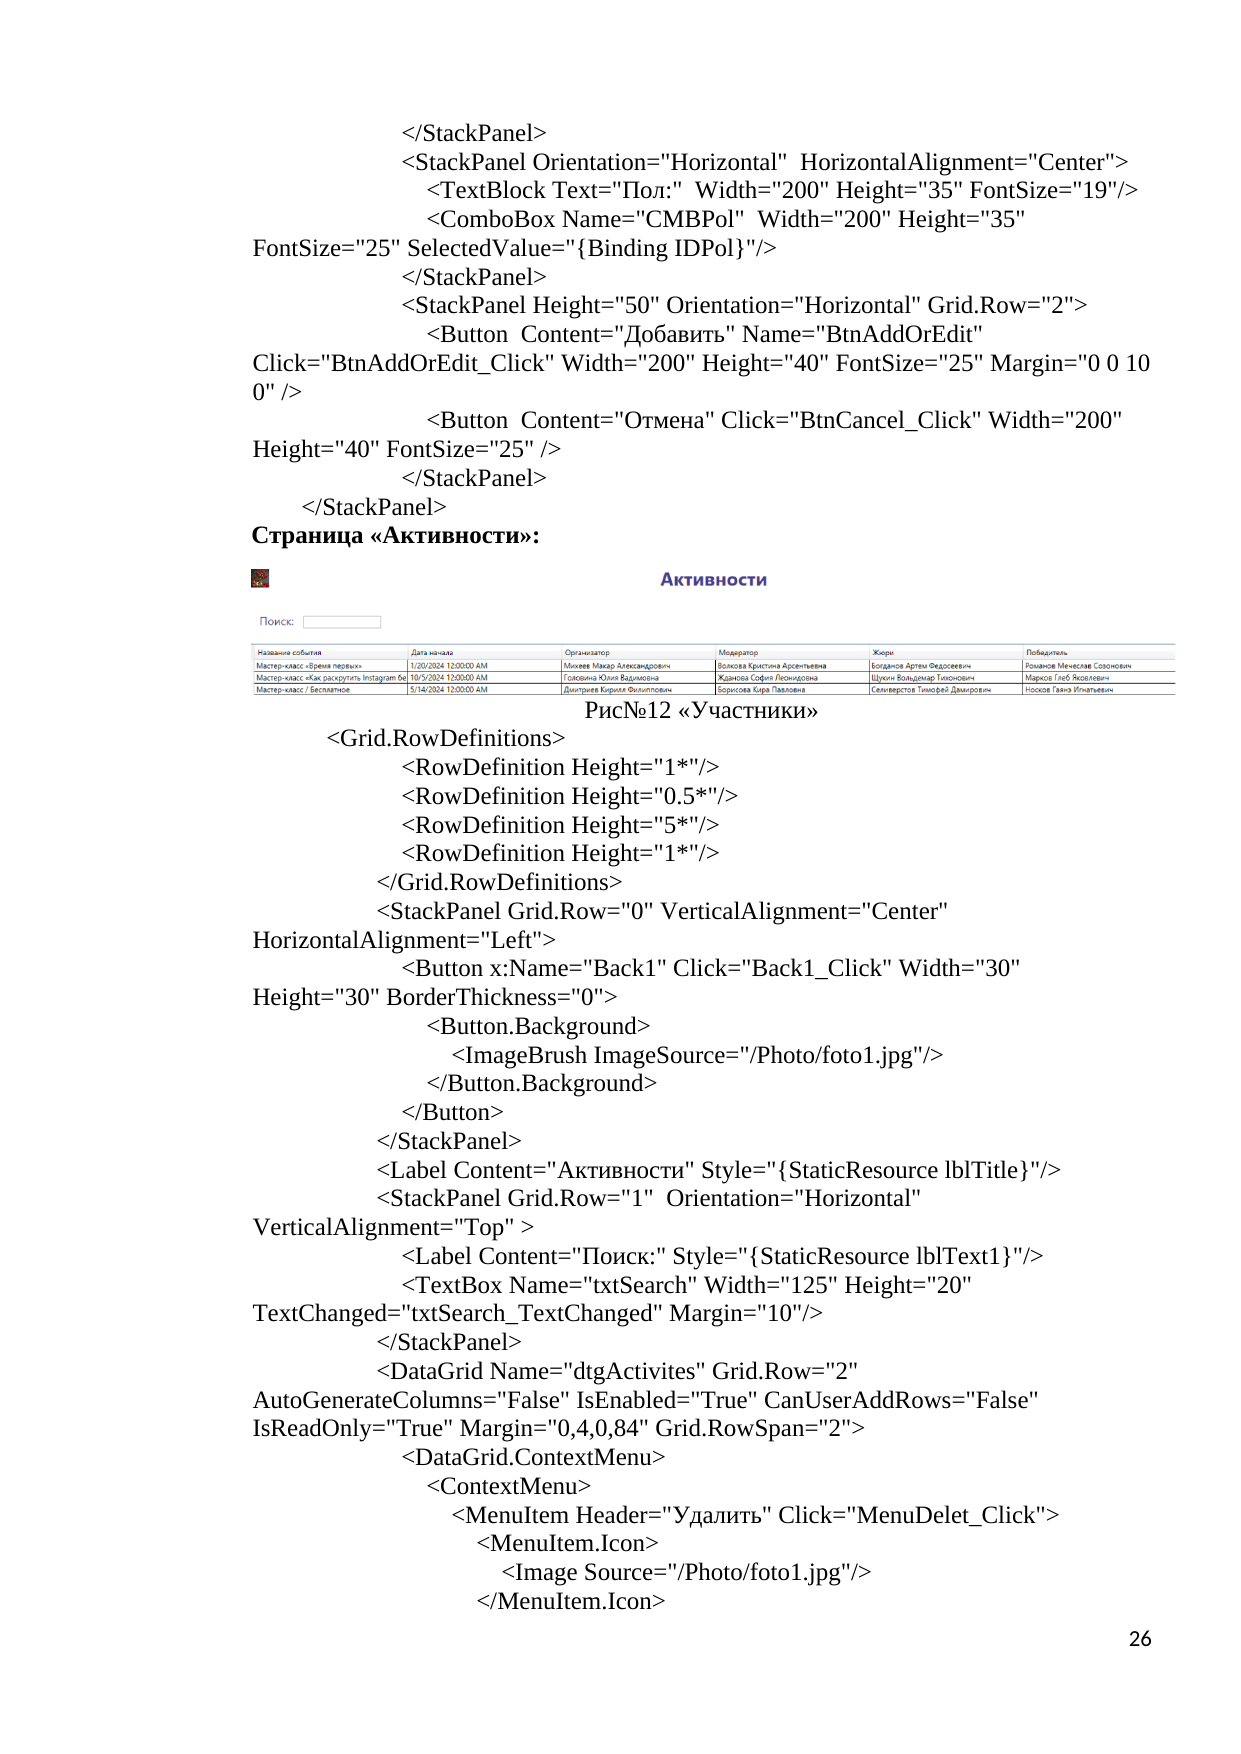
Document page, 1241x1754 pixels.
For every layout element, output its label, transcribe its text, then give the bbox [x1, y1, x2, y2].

list <TextBlock Text="Пол:" Width="200" Height="35" FontSize="19"/> [252, 176, 1152, 204]
list </Button> [252, 1097, 1152, 1126]
list <RowDefinition Height="0.5*"/> [252, 781, 1152, 810]
list <ComboBox Name="CMBPol" Width="200" Height="35" FontSize="25" SelectedValue="{Binding IDPol}"/> [252, 204, 1152, 262]
list </StackPanel> [252, 463, 1152, 492]
list <StackPanel Grid.Row="0" VerticalAlignment="Center" HorizontalAlignment="Left"> [252, 896, 1152, 953]
list <DataGrid Name="dtgActivites" Grid.Row="2" AutoGenerateColumns="False" IsEnabled="True" CanUserAddRows="False" IsReadOnly="True" Margin="0,4,0,84" Grid.RowSpan="2"> [252, 1356, 1152, 1442]
list <RowDefinition Height="5*"/> [252, 810, 1152, 838]
list <ContextMenu> [252, 1471, 1152, 1500]
list <Button.Background> [252, 1011, 1152, 1040]
list </Grid.RowDefinitions> [252, 867, 1152, 896]
list </StackPanel> [252, 262, 1152, 291]
list </Button.Background> [252, 1068, 1152, 1097]
list <StackPanel Grid.Row="1" Orientation="Horizontal" VerticalAlignment="Top" > [252, 1183, 1152, 1241]
list <StackPanel Orientation="Horizontal" HorizontalAlignment="Center"> [252, 147, 1152, 176]
list <Image Source="/Photo/foto1.jpg"/> [252, 1557, 1152, 1586]
list <Label Content="Активности" Style="{StaticResource lblTitle}"/> [252, 1155, 1152, 1183]
list <StackPanel Height="50" Orientation="Horizontal" Grid.Row="2"> [252, 291, 1152, 319]
list Страница «Активности»: [177, 521, 1152, 549]
picture [251, 549, 1176, 695]
list <MenuItem.Icon> [252, 1528, 1152, 1557]
list <ImageBrush ImageSource="/Photo/foto1.jpg"/> [252, 1040, 1152, 1068]
list </StackPanel> [177, 492, 1152, 521]
list <Label Content="Поиск:" Style="{StaticResource lblText1}"/> [252, 1241, 1152, 1270]
list <RowDefinition Height="1*"/> [252, 752, 1152, 781]
list Рис№12 «Участники» [177, 695, 1152, 723]
list </StackPanel> [252, 1126, 1152, 1155]
list <Button x:Name="Back1" Click="Back1_Click" Width="30" Height="30" BorderThickness="0"> [252, 953, 1152, 1011]
list </StackPanel> [252, 118, 1152, 147]
list </MenuItem.Icon> [252, 1586, 1152, 1615]
list </StackPanel> [252, 1327, 1152, 1356]
list <MenuItem Header="Удалить" Click="MenuDelet_Click"> [252, 1500, 1152, 1528]
list <Button Content="Добавить" Name="BtnAddOrEdit" Click="BtnAddOrEdit_Click" Width="200" Height="40" FontSize="25" Margin="0 0 10 0" /> [252, 319, 1152, 406]
list <RowDefinition Height="1*"/> [252, 838, 1152, 867]
list <Button Content="Отмена" Click="BtnCancel_Click" Width="200" Height="40" FontSize="25" /> [252, 406, 1152, 463]
list <TextBox Name="txtSearch" Width="125" Height="20" TextChanged="txtSearch_TextChanged" Margin="10"/> [252, 1270, 1152, 1327]
list <Grid.RowDefinitions> [252, 723, 1152, 752]
list <DataGrid.ContextMenu> [252, 1442, 1152, 1471]
